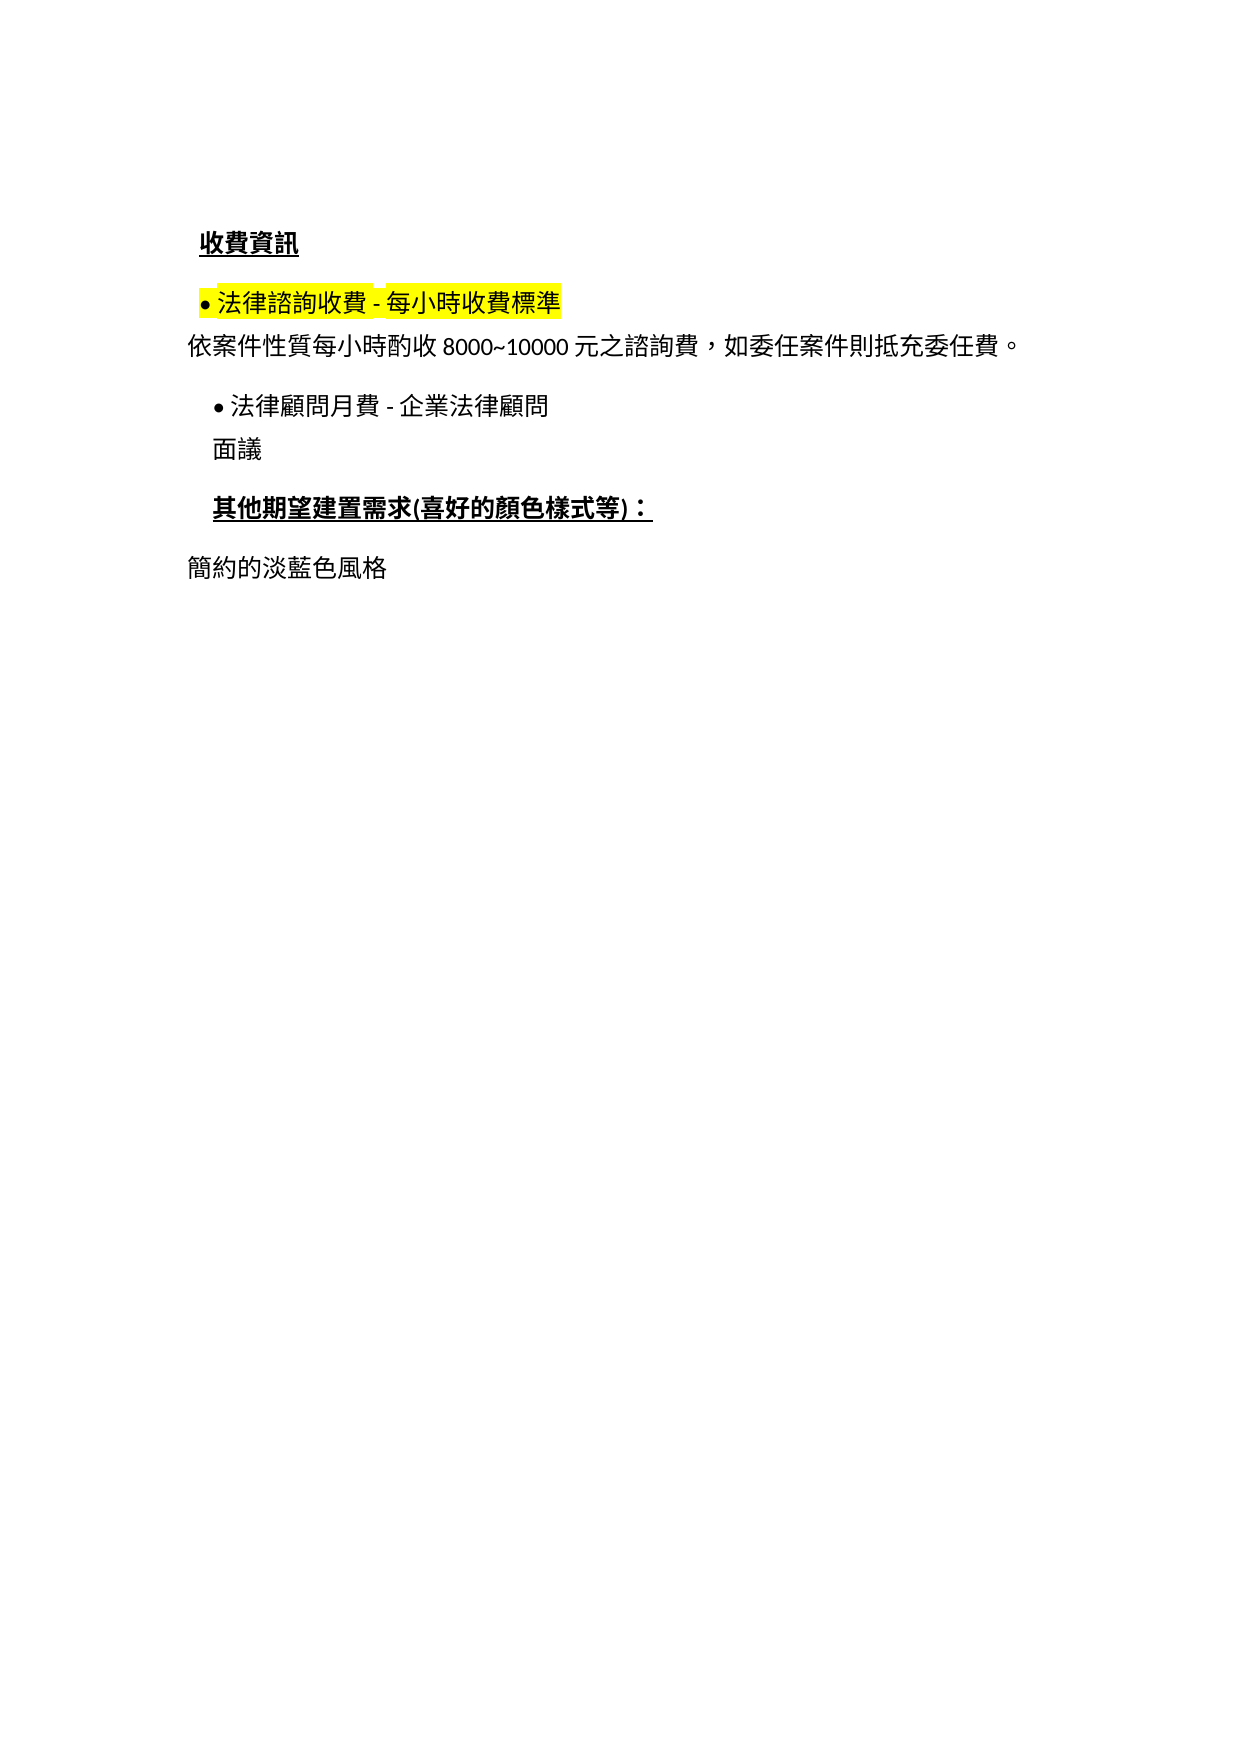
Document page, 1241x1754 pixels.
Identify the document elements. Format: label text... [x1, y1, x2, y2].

text 簡約的淡藍色風格 [187, 548, 1053, 585]
text 收費資訊 [187, 223, 1053, 261]
text • 法律顧問月費 - 企業法律顧問 面議 [212, 385, 1053, 466]
text 其他期望建置需求(喜好的顏色樣式等)： [187, 488, 1053, 526]
text • 法律諮詢收費 - 每小時收費標準 依案件性質每小時酌收8000~10000元之諮詢費，如委任案件則抵充委任費。 [187, 283, 1053, 363]
